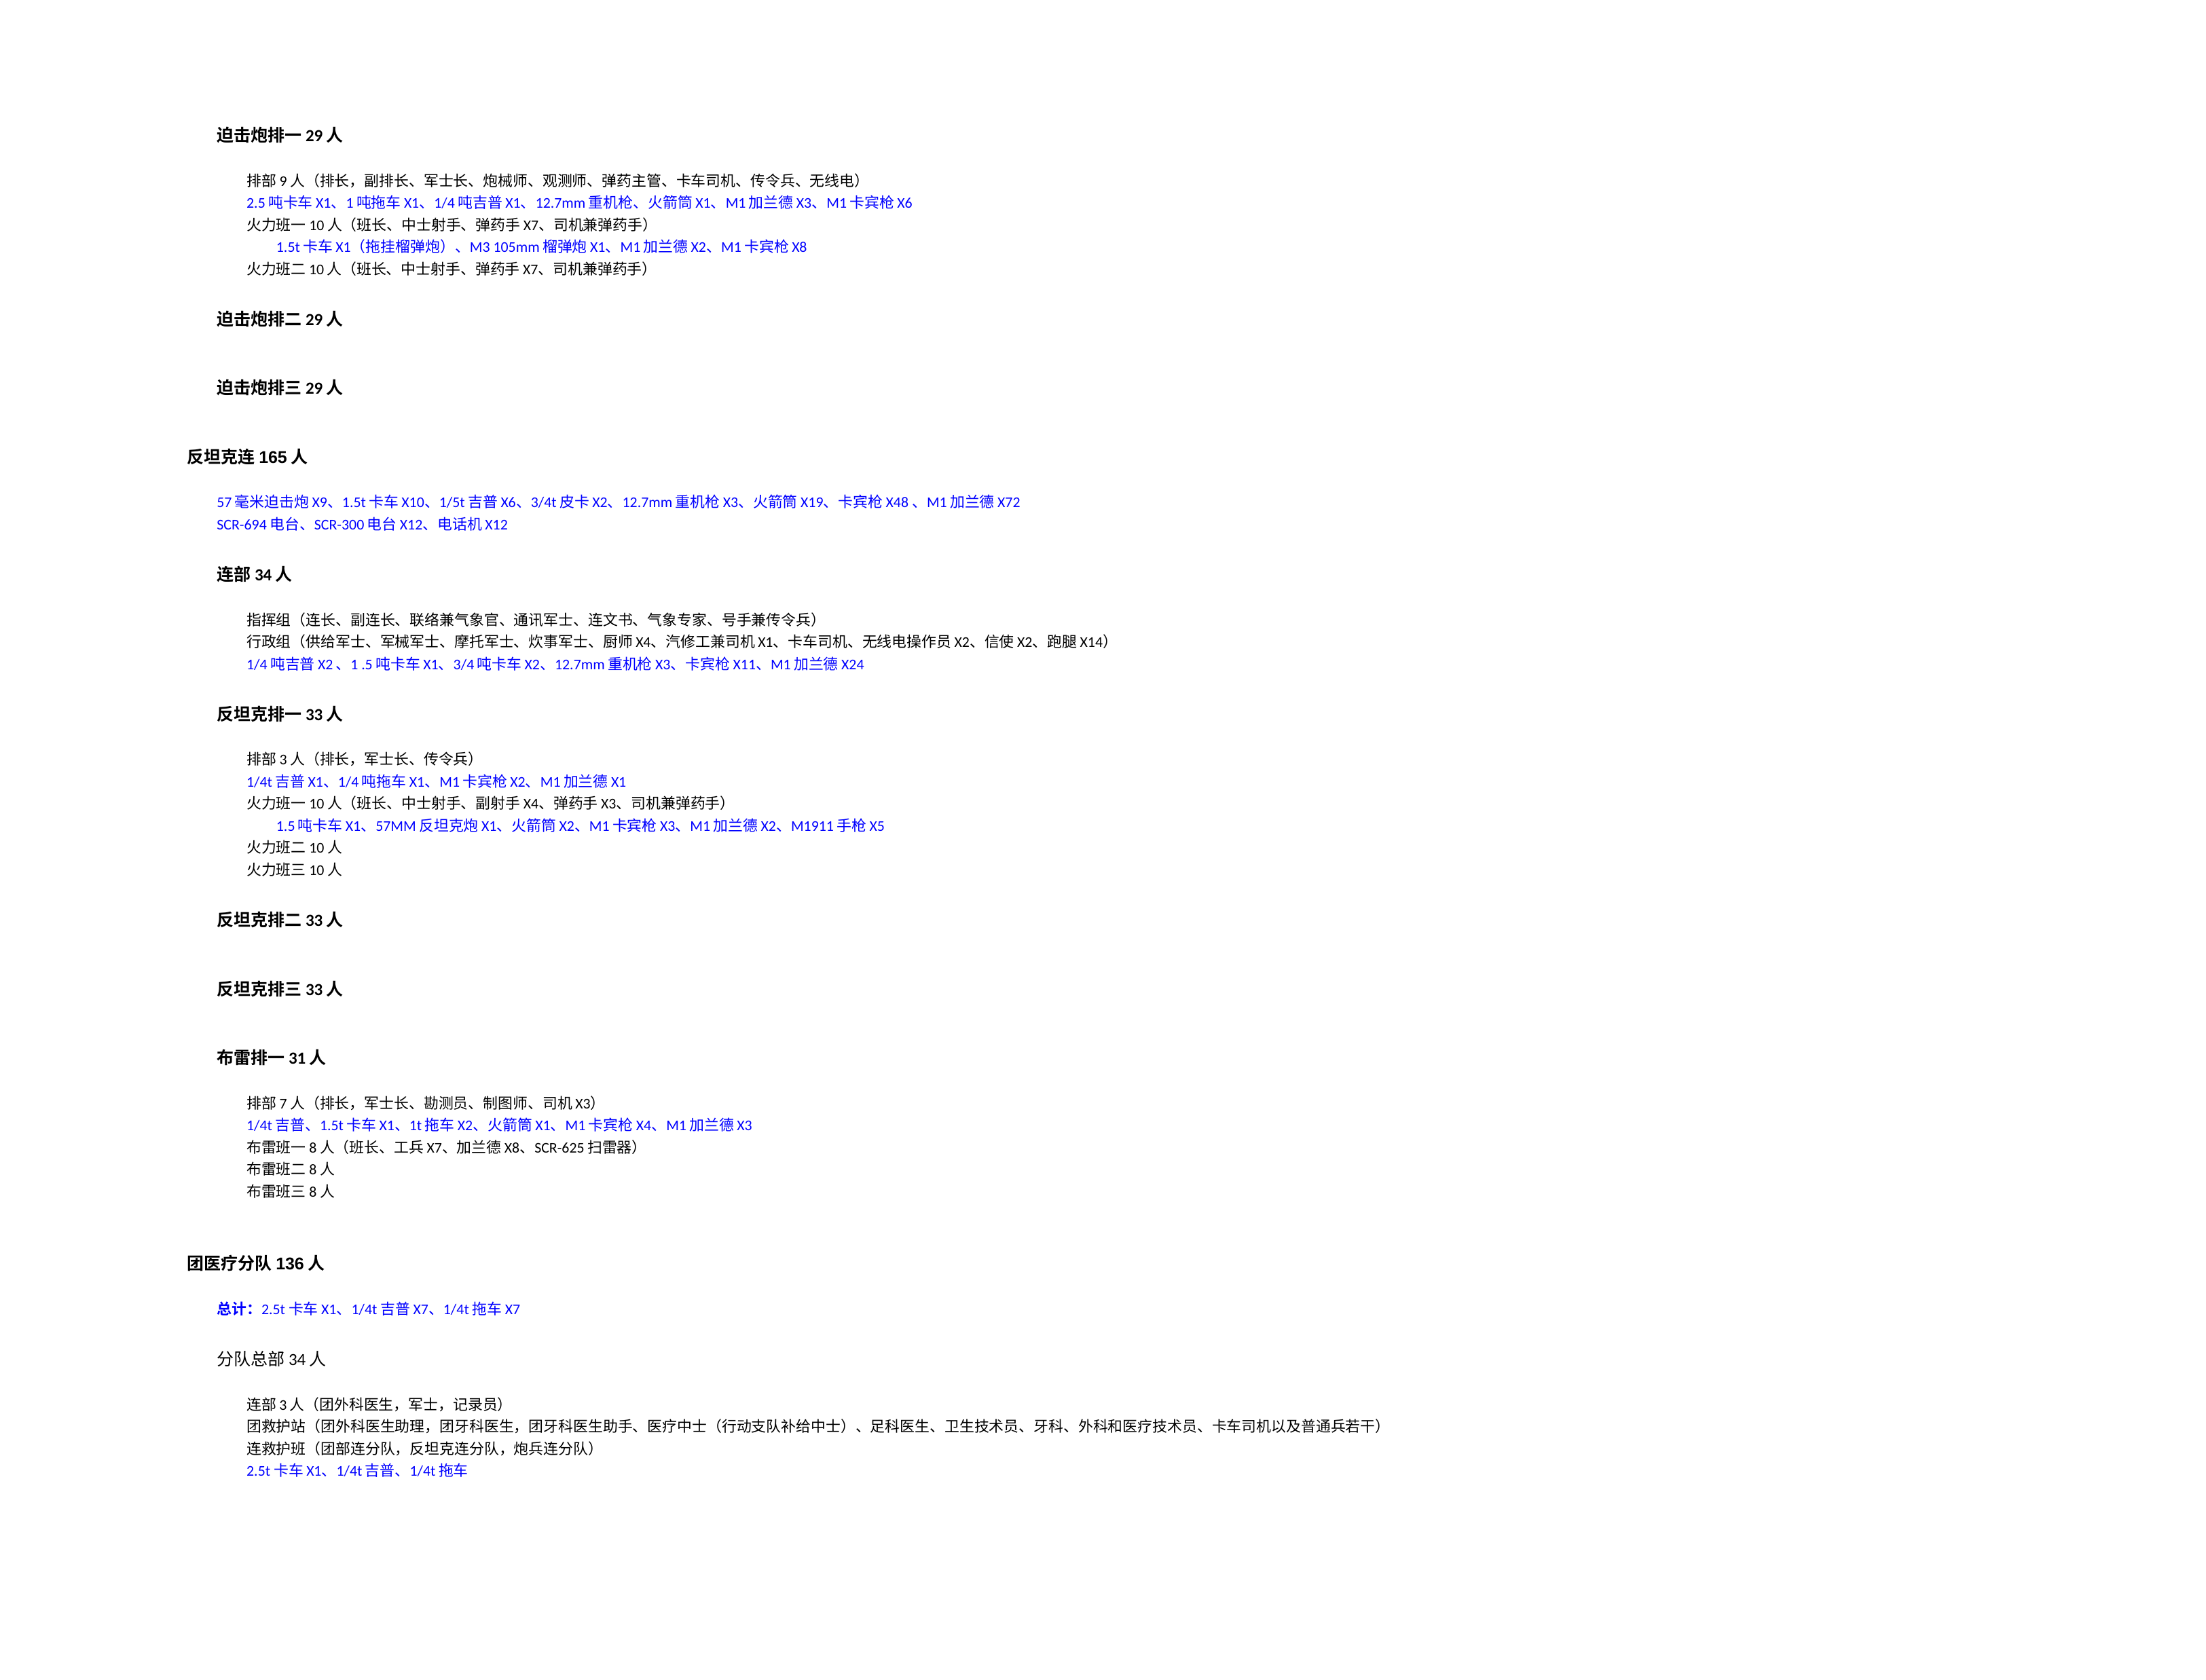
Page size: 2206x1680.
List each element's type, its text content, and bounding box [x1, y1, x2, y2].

text 火力班一 10人（班长、中士射手、弹药手X7、司机兼弹药手） [217, 212, 2078, 235]
text 2.5t 卡车X1、1/4t吉普、1/4t拖车 [217, 1459, 2078, 1480]
subtitle 团医疗分队 136人 [158, 1240, 2078, 1284]
text 火力班一 10人（班长、中士射手、副射手X4、弹药手X3、司机兼弹药手） [217, 791, 2078, 813]
text 火力班二 10人 [217, 836, 2078, 857]
text 1.5t卡车X1（拖挂榴弹炮）、M3 105mm榴弹炮X1、M1加兰德X2、M1卡宾枪X8 [246, 235, 2078, 257]
text 团救护站（团外科医生助理，团牙科医生，团牙科医生助手、医疗中士（行动支队补给中士）、足科医生、卫生技术员、牙科、外科和医疗技术员、卡车司机以及普通兵若干） [217, 1415, 2078, 1436]
text 57毫米迫击炮X9、1.5t卡车X10、1/5t吉普X6、3/4t皮卡X2、12.7mm重机枪X3、火箭筒X19、卡宾枪X48 、M1加兰德X72 [187, 490, 2078, 512]
subtitle 布雷排一 31人 [187, 1034, 2078, 1079]
text 火力班三 10人 [217, 857, 2078, 880]
subtitle 迫击炮排三 29人 [187, 365, 2078, 409]
text 布雷班二 8人 [217, 1157, 2078, 1179]
text 布雷班三 8人 [217, 1179, 2078, 1201]
subtitle 反坦克排一 33人 [187, 691, 2078, 735]
text 1/4t吉普X1、1/4吨拖车X1、M1卡宾枪X2、M1加兰德X1 [217, 769, 2078, 791]
text 行政组（供给军士、军械军士、摩托军士、炊事军士、厨师X4、汽修工兼司机X1、卡车司机、无线电操作员X2、信使X2、跑腿X14） [217, 630, 2078, 652]
subtitle 反坦克排二 33人 [187, 897, 2078, 941]
subtitle 反坦克连 165人 [158, 434, 2078, 478]
text 布雷班一 8人（班长、工兵X7、加兰德X8、SCR-625扫雷器） [217, 1135, 2078, 1157]
subtitle 连部 34人 [187, 551, 2078, 595]
subtitle 分队总部 34人 [187, 1336, 2078, 1380]
text 火力班二10人（班长、中士射手、弹药手X7、司机兼弹药手） [217, 257, 2078, 279]
text 1/4t吉普、1.5t卡车X1、1t拖车X2、火箭筒X1、M1卡宾枪X4、M1加兰德X3 [217, 1113, 2078, 1135]
text 2.5吨卡车X1、1吨拖车X1、1/4吨吉普X1、12.7mm重机枪、火箭筒X1、M1加兰德X3、M1卡宾枪X6 [217, 191, 2078, 212]
text 排部 7人（排长，军士长、勘测员、制图师、司机X3） [217, 1091, 2078, 1113]
text 连部3人（团外科医生，军士，记录员） [217, 1392, 2078, 1415]
subtitle 迫击炮排一 29人 [187, 112, 2078, 156]
subtitle 反坦克排三 33人 [187, 966, 2078, 1010]
text 排部 9人（排长，副排长、军士长、炮械师、观测师、弹药主管、卡车司机、传令兵、无线电） [217, 168, 2078, 191]
text 指挥组（连长、副连长、联络兼气象官、通讯军士、连文书、气象专家、号手兼传令兵） [217, 608, 2078, 630]
text 排部 3人（排长，军士长、传令兵） [217, 747, 2078, 769]
text 连救护班（团部连分队，反坦克连分队，炮兵连分队） [217, 1436, 2078, 1459]
text 总计：2.5t 卡车X1、1/4t 吉普X7、1/4t 拖车X7 [187, 1297, 2078, 1319]
text SCR-694电台、SCR-300电台X12、电话机X12 [187, 512, 2078, 534]
text 1/4吨吉普X2 、1 .5吨卡车X1、3/4吨卡车X2、12.7mm重机枪X3、卡宾枪X11、M1加兰德X24 [217, 652, 2078, 674]
subtitle 迫击炮排二 29人 [187, 296, 2078, 340]
text 1.5吨卡车X1、57MM反坦克炮X1、火箭筒X2、M1卡宾枪X3、M1加兰德X2、M1911手枪X5 [246, 813, 2078, 836]
